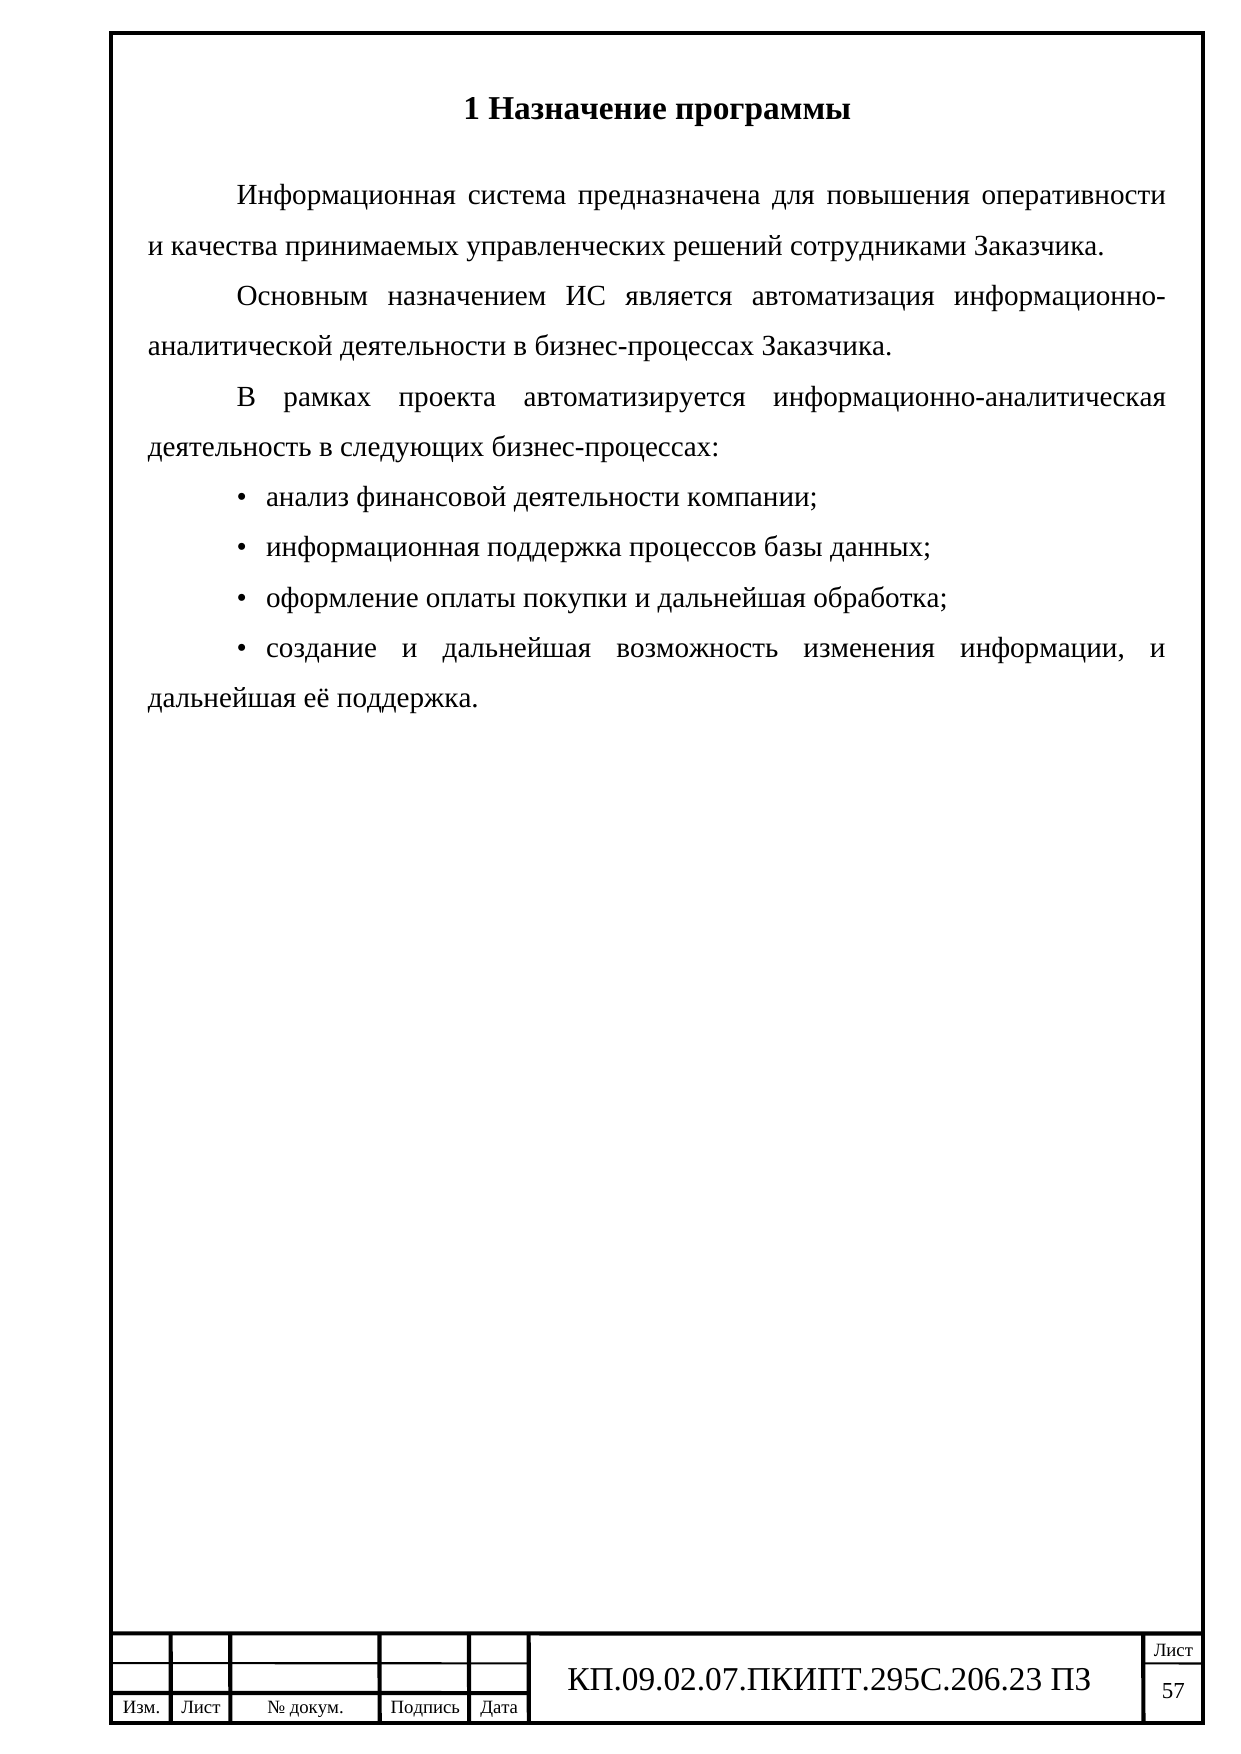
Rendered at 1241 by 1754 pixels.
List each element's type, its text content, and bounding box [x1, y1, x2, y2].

text Основным назначением ИС является автоматизация информационно-аналитической деятельности в бизнес-процессах Заказчика. [148, 278, 1167, 362]
text В рамках проекта автоматизируется информационно-аналитическая деятельность в следующих бизнес-процессах: [148, 379, 1167, 462]
text Информационная система предназначена для повышения оперативности и качества принимаемых управленческих решений сотрудниками Заказчика. [148, 177, 1167, 261]
list создание и дальнейшая возможность изменения информации, и дальнейшая её поддержка. [148, 630, 1167, 714]
list оформление оплаты покупки и дальнейшая обработка; [148, 580, 1167, 613]
list информационная поддержка процессов базы данных; [148, 529, 1167, 563]
text 1 Назначение программы [148, 89, 1167, 127]
list анализ финансовой деятельности компании; [148, 479, 1167, 513]
